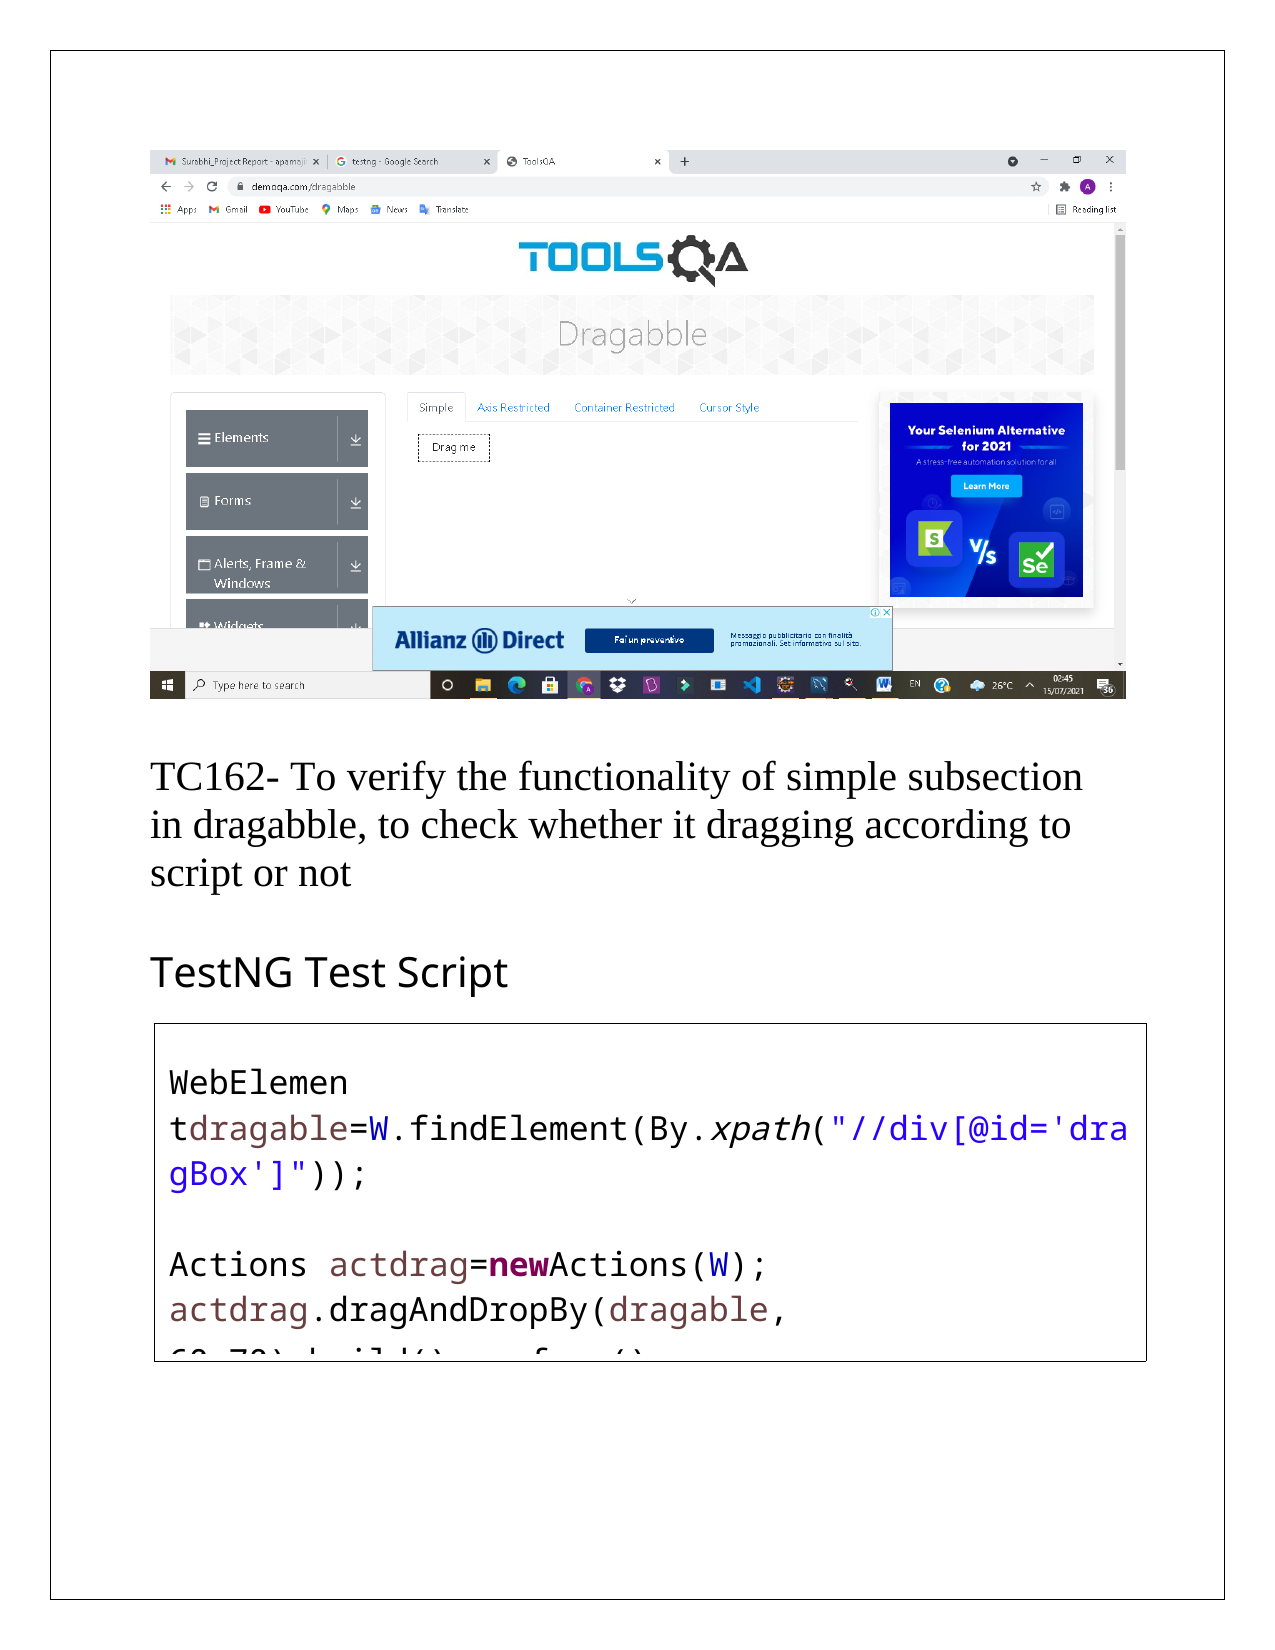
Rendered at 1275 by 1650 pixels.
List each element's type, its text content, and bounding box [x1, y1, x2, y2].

text TC162- To verify the functionality of simple subsection in dragabble, to check whether it dragging according to script or not [150, 751, 1125, 895]
text TestNG Test Script [150, 943, 1125, 1000]
picture [150, 150, 1126, 699]
